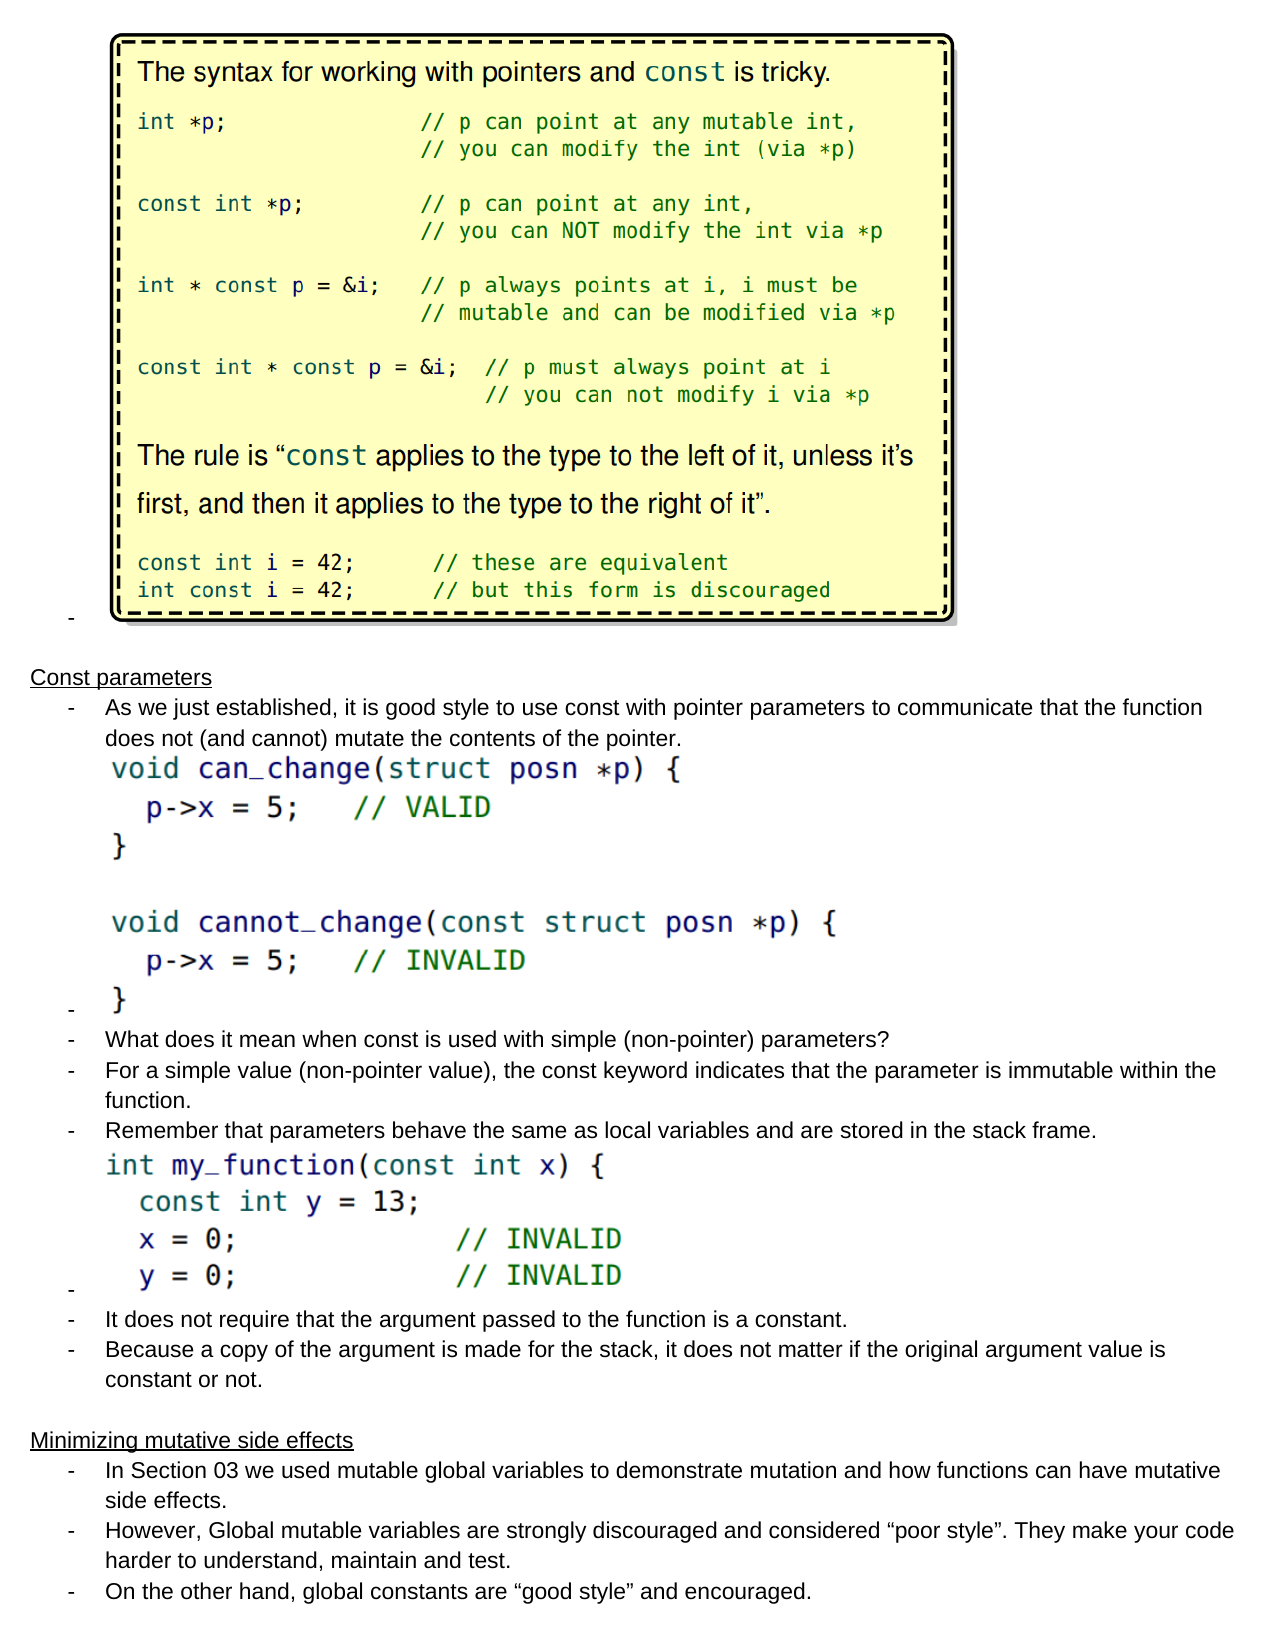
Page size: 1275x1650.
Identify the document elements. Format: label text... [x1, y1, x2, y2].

list Because a copy of the argument is made for the stack, it does not matter if the original argument value is constant or not. [67, 1336, 1245, 1393]
list What does it mean when const is used with simple (non-pointer) parameters? [67, 1026, 1245, 1053]
list As we just established, it is good style to use const with pointer parameters to communicate that the function does not (and cannot) mutate the contents of the pointer. [67, 694, 1245, 751]
list Remember that parameters behave the same as local variables and are stored in the stack frame. [67, 1117, 1245, 1143]
picture [105, 754, 844, 1018]
picture [105, 1147, 632, 1297]
picture [105, 30, 958, 626]
list On the other hand, global constants are “good style” and encouraged. [67, 1578, 1245, 1604]
list It does not require that the argument passed to the function is a constant. [67, 1306, 1245, 1332]
list In Section 03 we used mutable global variables to demonstrate mutation and how functions can have mutative side effects. [67, 1457, 1245, 1513]
text Const parameters [30, 664, 1245, 690]
list For a simple value (non-pointer value), the const keyword indicates that the parameter is immutable within the function. [67, 1057, 1245, 1113]
list However, Global mutable variables are strongly discouraged and considered “poor style”. They make your code harder to understand, maintain and test. [67, 1517, 1245, 1574]
text Minimizing mutative side effects [30, 1427, 1245, 1453]
